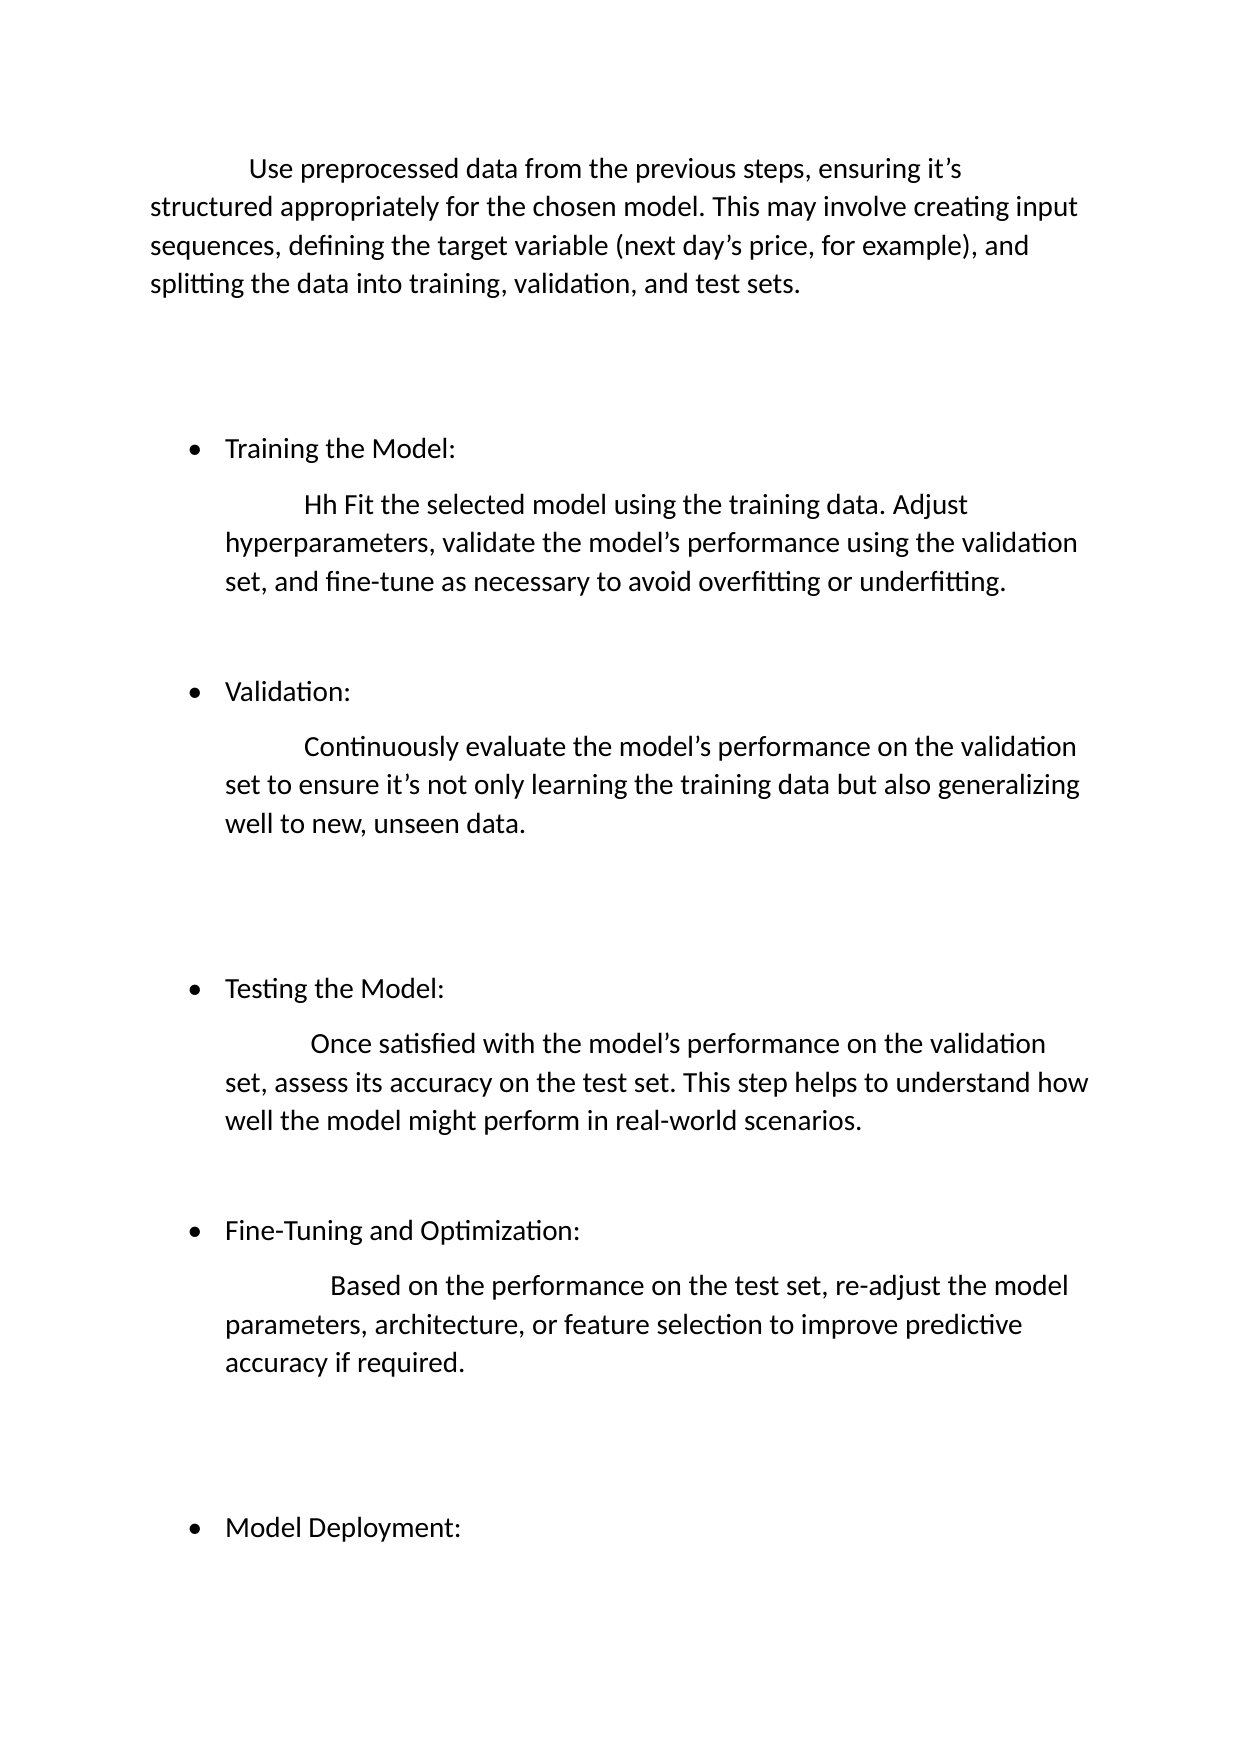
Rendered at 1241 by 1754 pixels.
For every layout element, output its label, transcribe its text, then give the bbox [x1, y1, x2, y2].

list Training the Model: [187, 431, 1090, 466]
text Hh Fit the selected model using the training data. Adjust hyperparameters, validate the model’s performance using the validation set, and fine-tune as necessary to avoid overfitting or underfitting. [225, 486, 1090, 598]
text Use preprocessed data from the previous steps, ensuring it’s structured appropriately for the chosen model. This may involve creating input sequences, defining the target variable (next day’s price, for example), and splitting the data into training, validation, and test sets. [150, 150, 1090, 301]
text Based on the performance on the test set, re-adjust the model parameters, architecture, or feature selection to improve predictive accuracy if required. [225, 1267, 1090, 1380]
list Fine-Tuning and Optimization: [187, 1212, 1090, 1248]
text Continuously evaluate the model’s performance on the validation set to ensure it’s not only learning the training data but also generalizing well to new, unseen data. [225, 728, 1090, 840]
text Once satisfied with the model’s performance on the validation set, assess its accuracy on the test set. This step helps to understand how well the model might perform in real-world scenarios. [225, 1025, 1090, 1138]
list Model Deployment: [187, 1509, 1090, 1545]
list Validation: [187, 673, 1090, 708]
list Testing the Model: [187, 970, 1090, 1006]
